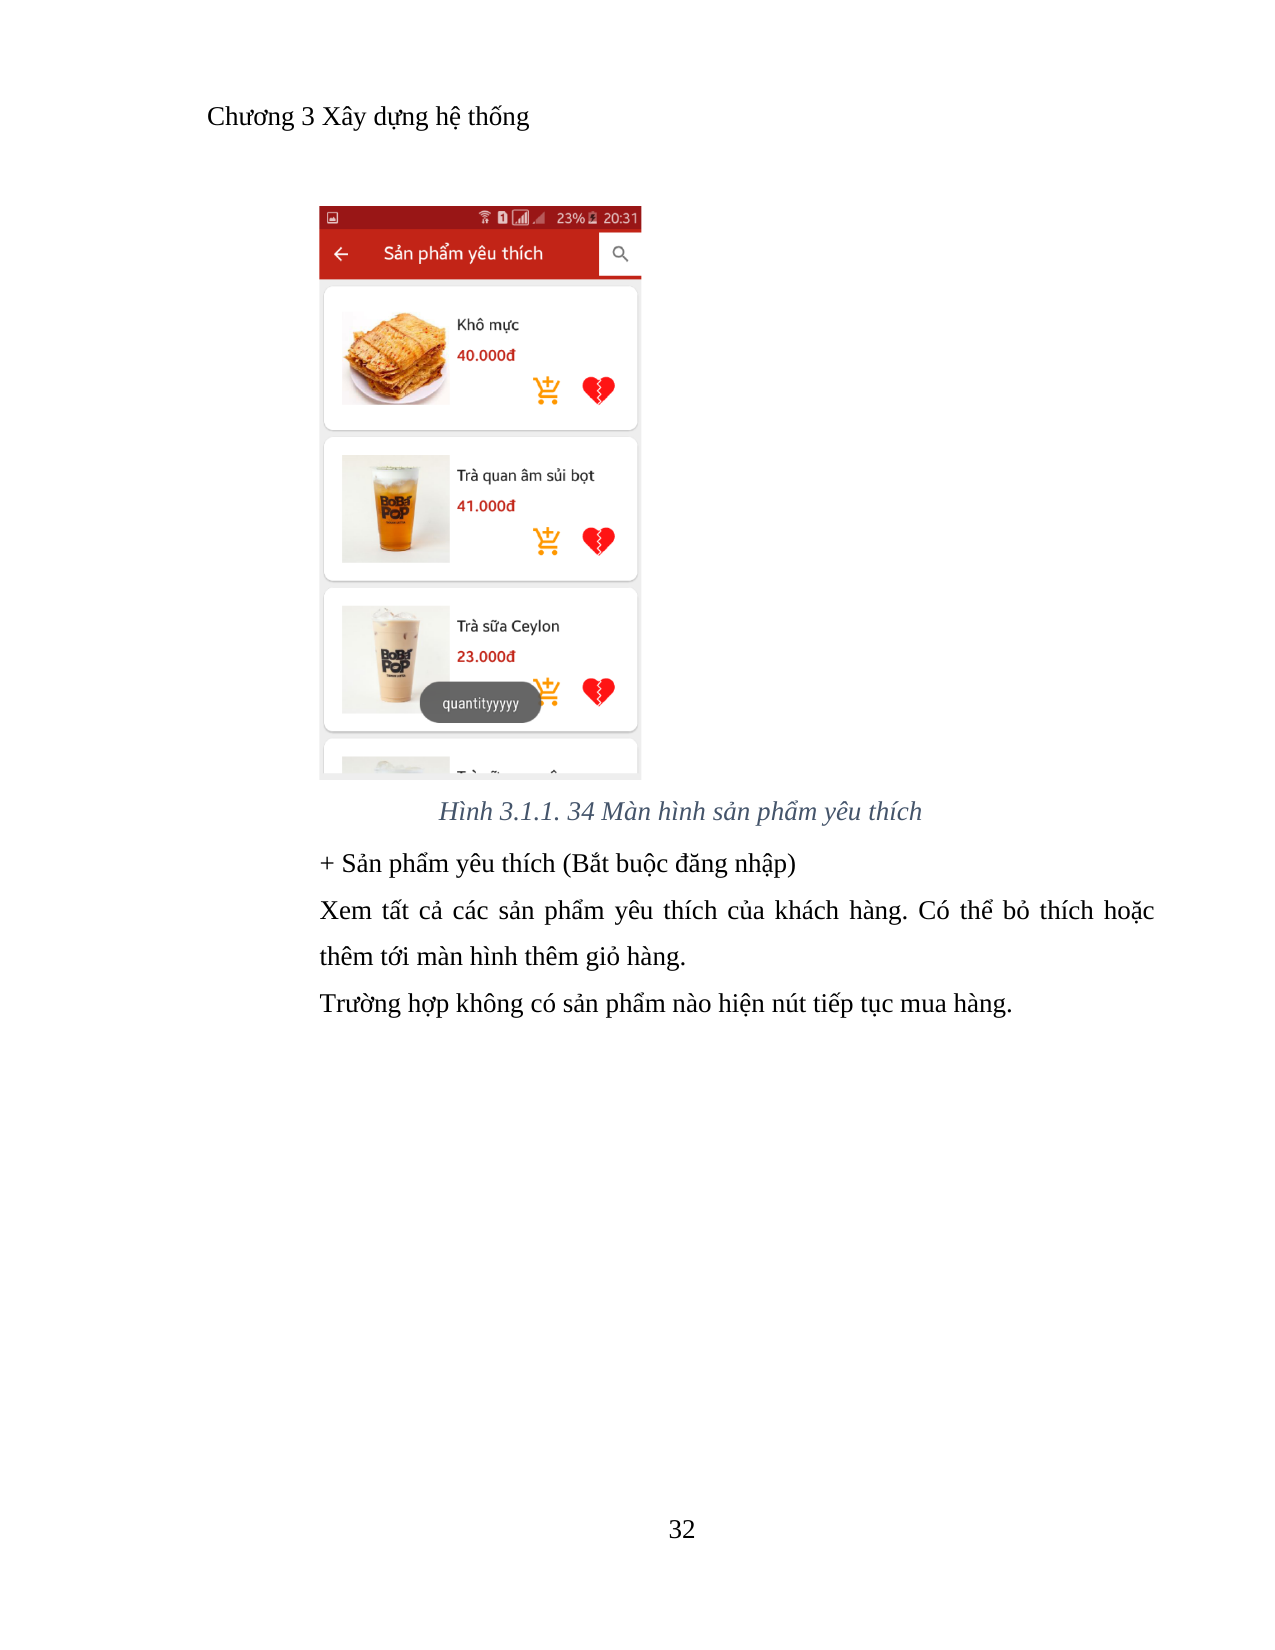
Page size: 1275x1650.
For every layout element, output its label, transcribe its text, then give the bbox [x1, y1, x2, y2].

picture [319, 206, 642, 780]
list + Sản phẩm yêu thích (Bắt buộc đăng nhập) [319, 847, 1157, 878]
list Xem tất cả các sản phẩm yêu thích của khách hàng. Có thể bỏ thích hoặc thêm tới màn hình thêm giỏ hàng. [319, 894, 1157, 972]
text Hình 3.1.1. 34 Màn hình sản phẩm yêu thích [207, 795, 1157, 826]
list Trường hợp không có sản phẩm nào hiện nút tiếp tục mua hàng. [319, 987, 1157, 1018]
